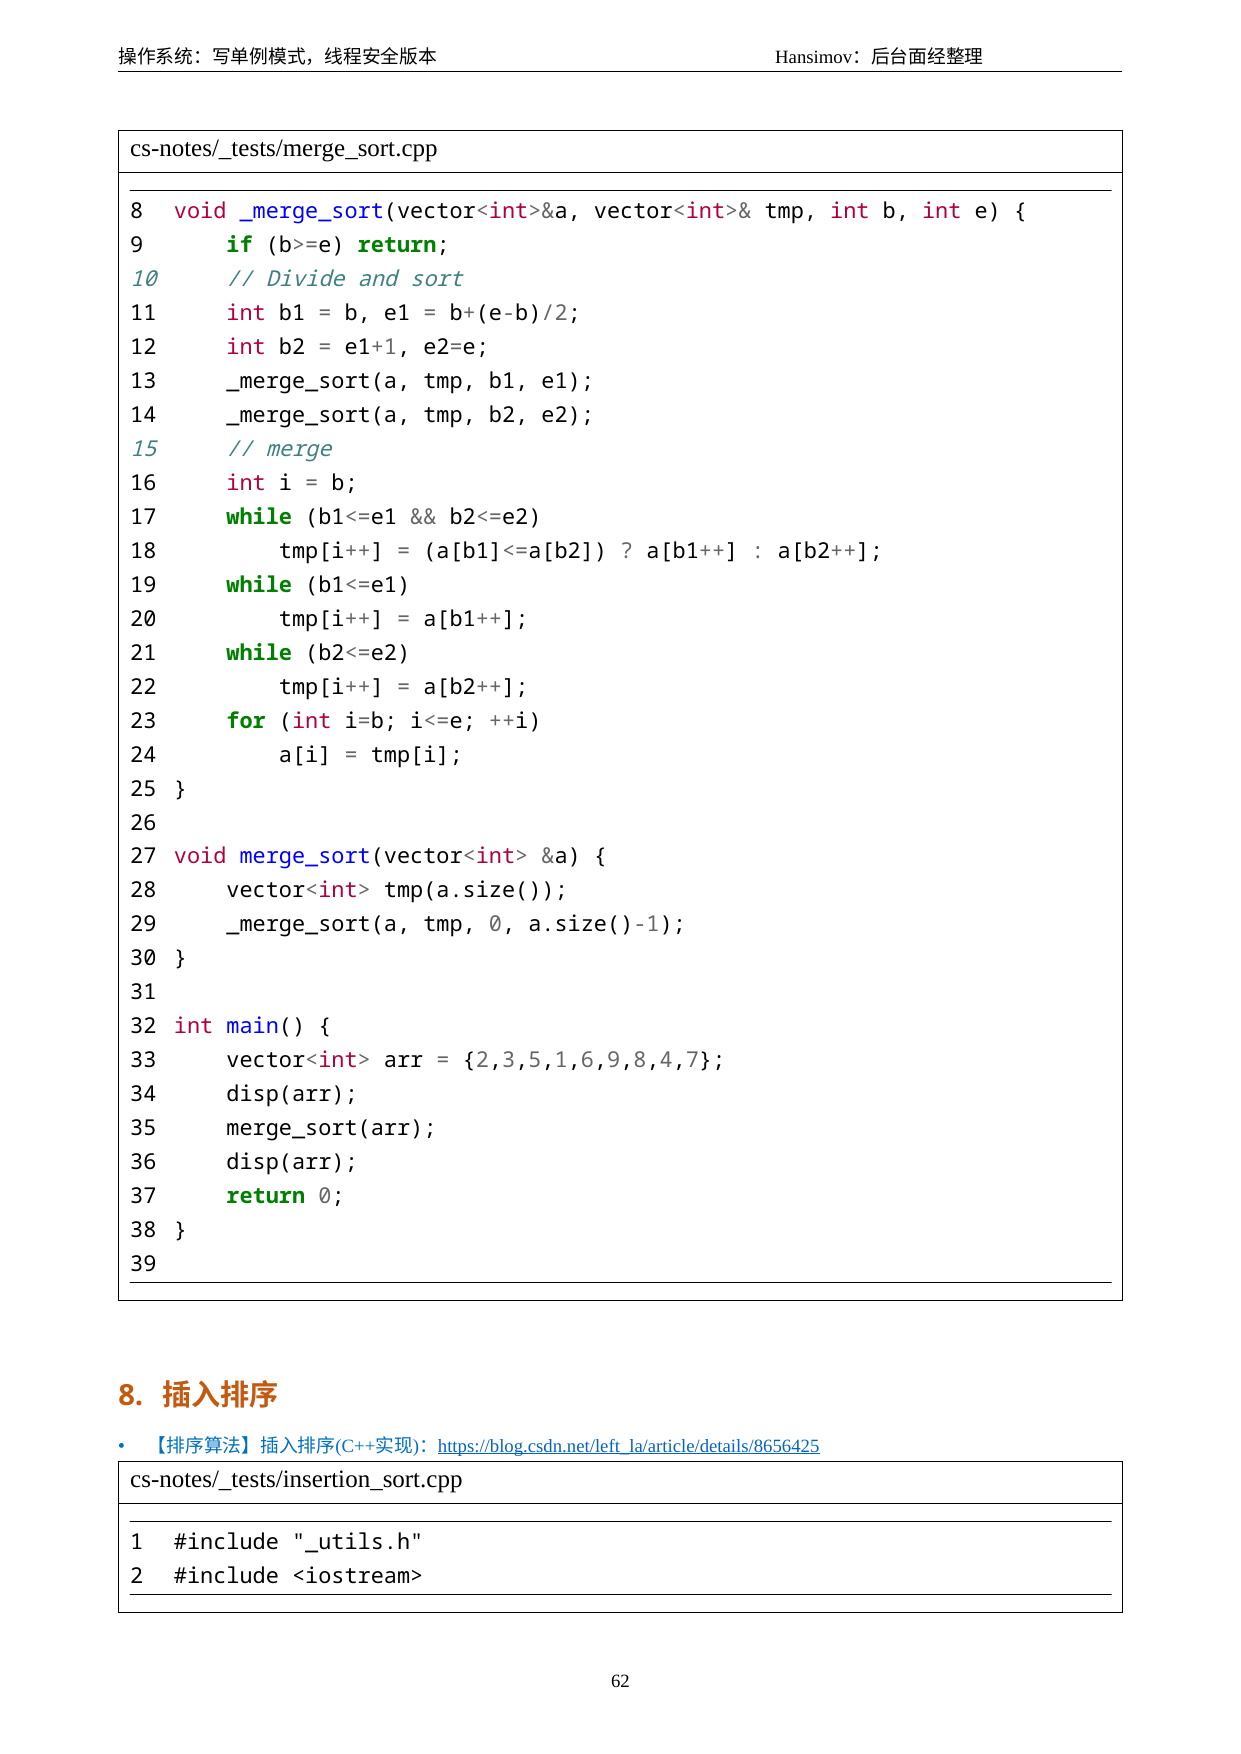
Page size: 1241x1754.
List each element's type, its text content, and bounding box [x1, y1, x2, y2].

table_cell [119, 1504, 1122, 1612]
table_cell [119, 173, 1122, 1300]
subtitle 插入排序 [118, 1359, 1122, 1427]
text 【排序算法】插入排序(C++实现)：https://blog.csdn.net/left_la/article/details/8656425 [118, 1427, 1122, 1461]
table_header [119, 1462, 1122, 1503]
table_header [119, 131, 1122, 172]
